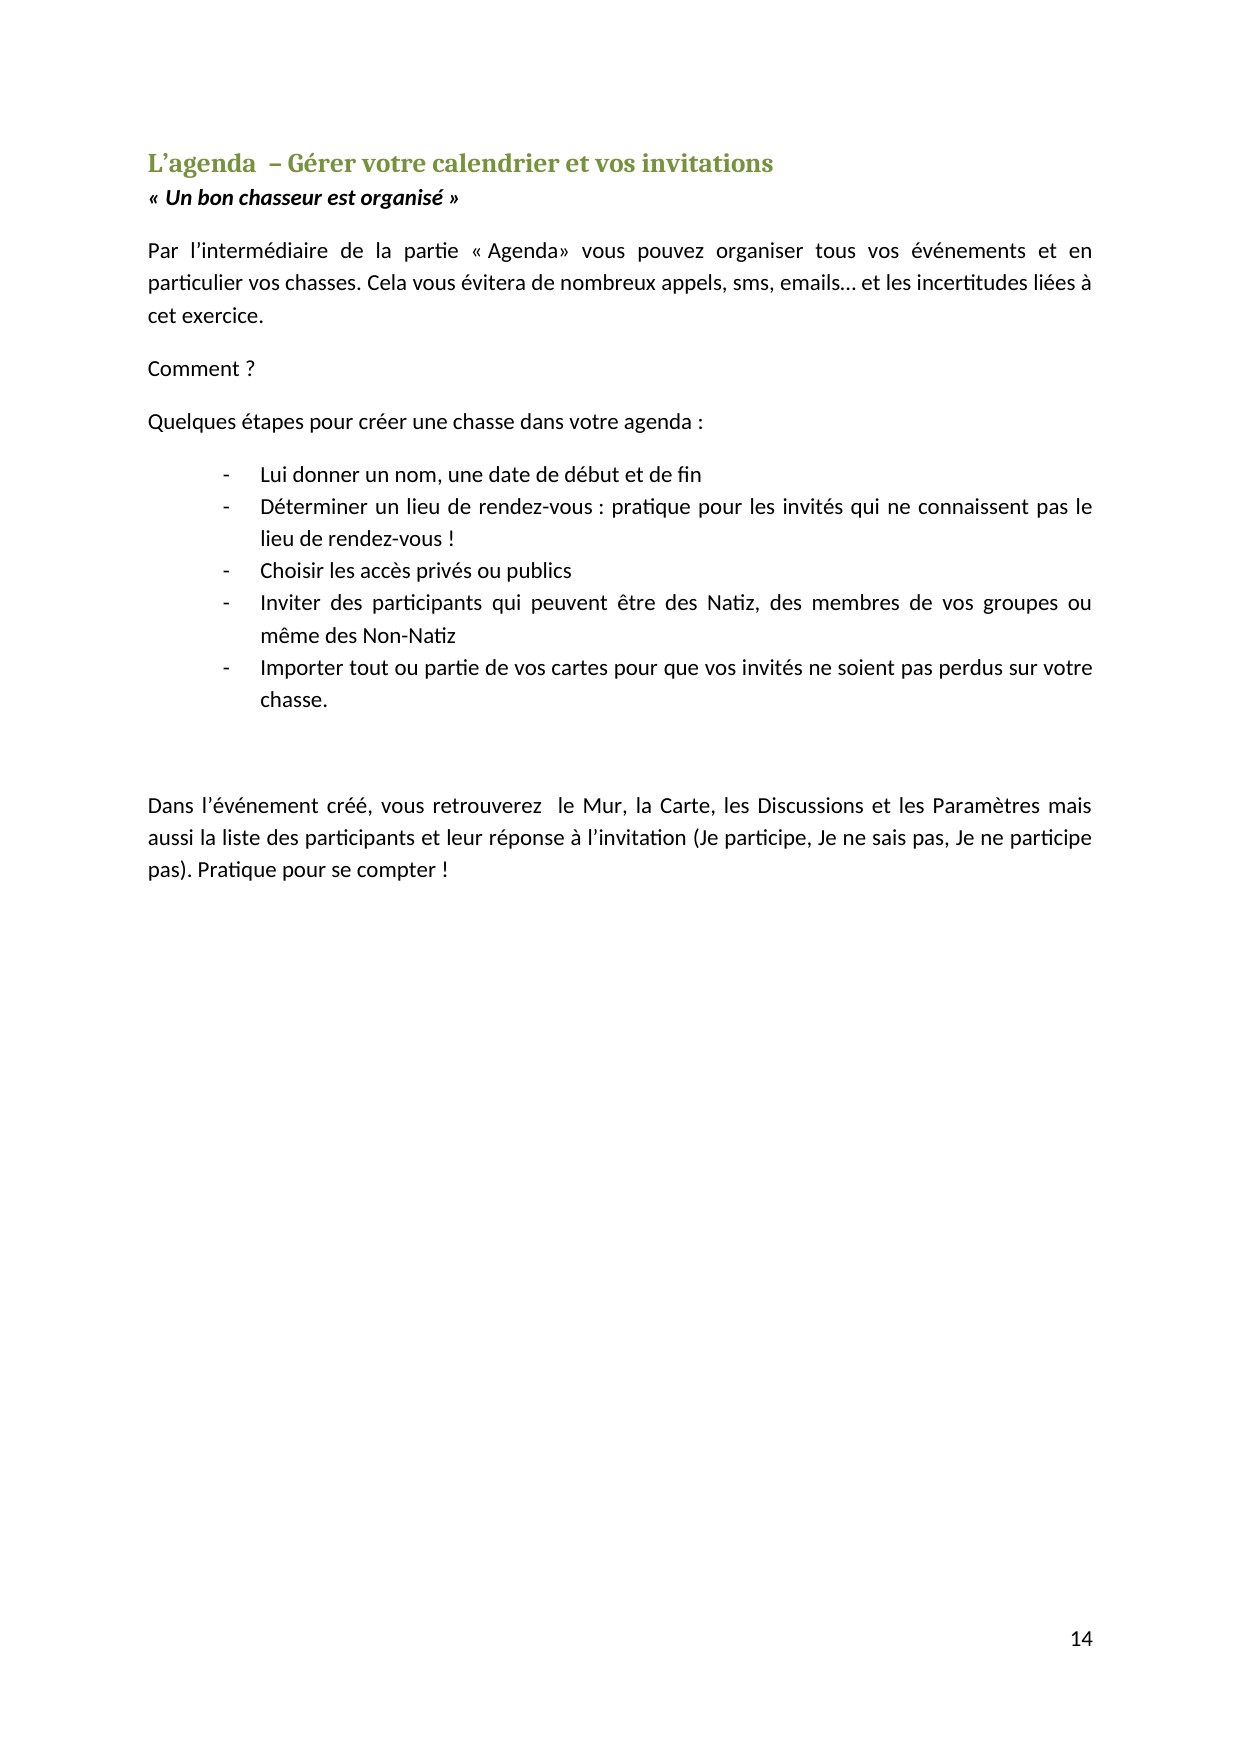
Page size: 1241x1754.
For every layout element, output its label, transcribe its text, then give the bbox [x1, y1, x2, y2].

list Lui donner un nom, une date de début et de fin [223, 460, 1093, 488]
text Par l’intermédiaire de la partie « Agenda» vous pouvez organiser tous vos événements et en particulier vos chasses. Cela vous évitera de nombreux appels, sms, emails… et les incertitudes liées à cet exercice. [148, 236, 1093, 329]
list Déterminer un lieu de rendez-vous : pratique pour les invités qui ne connaissent pas le lieu de rendez-vous ! [223, 492, 1093, 552]
text Quelques étapes pour créer une chasse dans votre agenda : [148, 407, 1093, 435]
list Importer tout ou partie de vos cartes pour que vos invités ne soient pas perdus sur votre chasse. [223, 653, 1093, 713]
text Dans l’événement créé, vous retrouverez le Mur, la Carte, les Discussions et les Paramètres mais aussi la liste des participants et leur réponse à l’invitation (Je participe, Je ne sais pas, Je ne participe pas). Pratique pour se compter ! [148, 791, 1093, 883]
list Choisir les accès privés ou publics [223, 556, 1093, 584]
list Inviter des participants qui peuvent être des Natiz, des membres de vos groupes ou même des Non-Natiz [223, 588, 1093, 649]
text Comment ? [148, 354, 1093, 382]
text « Un bon chasseur est organisé » [148, 183, 1093, 211]
subtitle L’agenda – Gérer votre calendrier et vos invitations [148, 148, 1093, 179]
